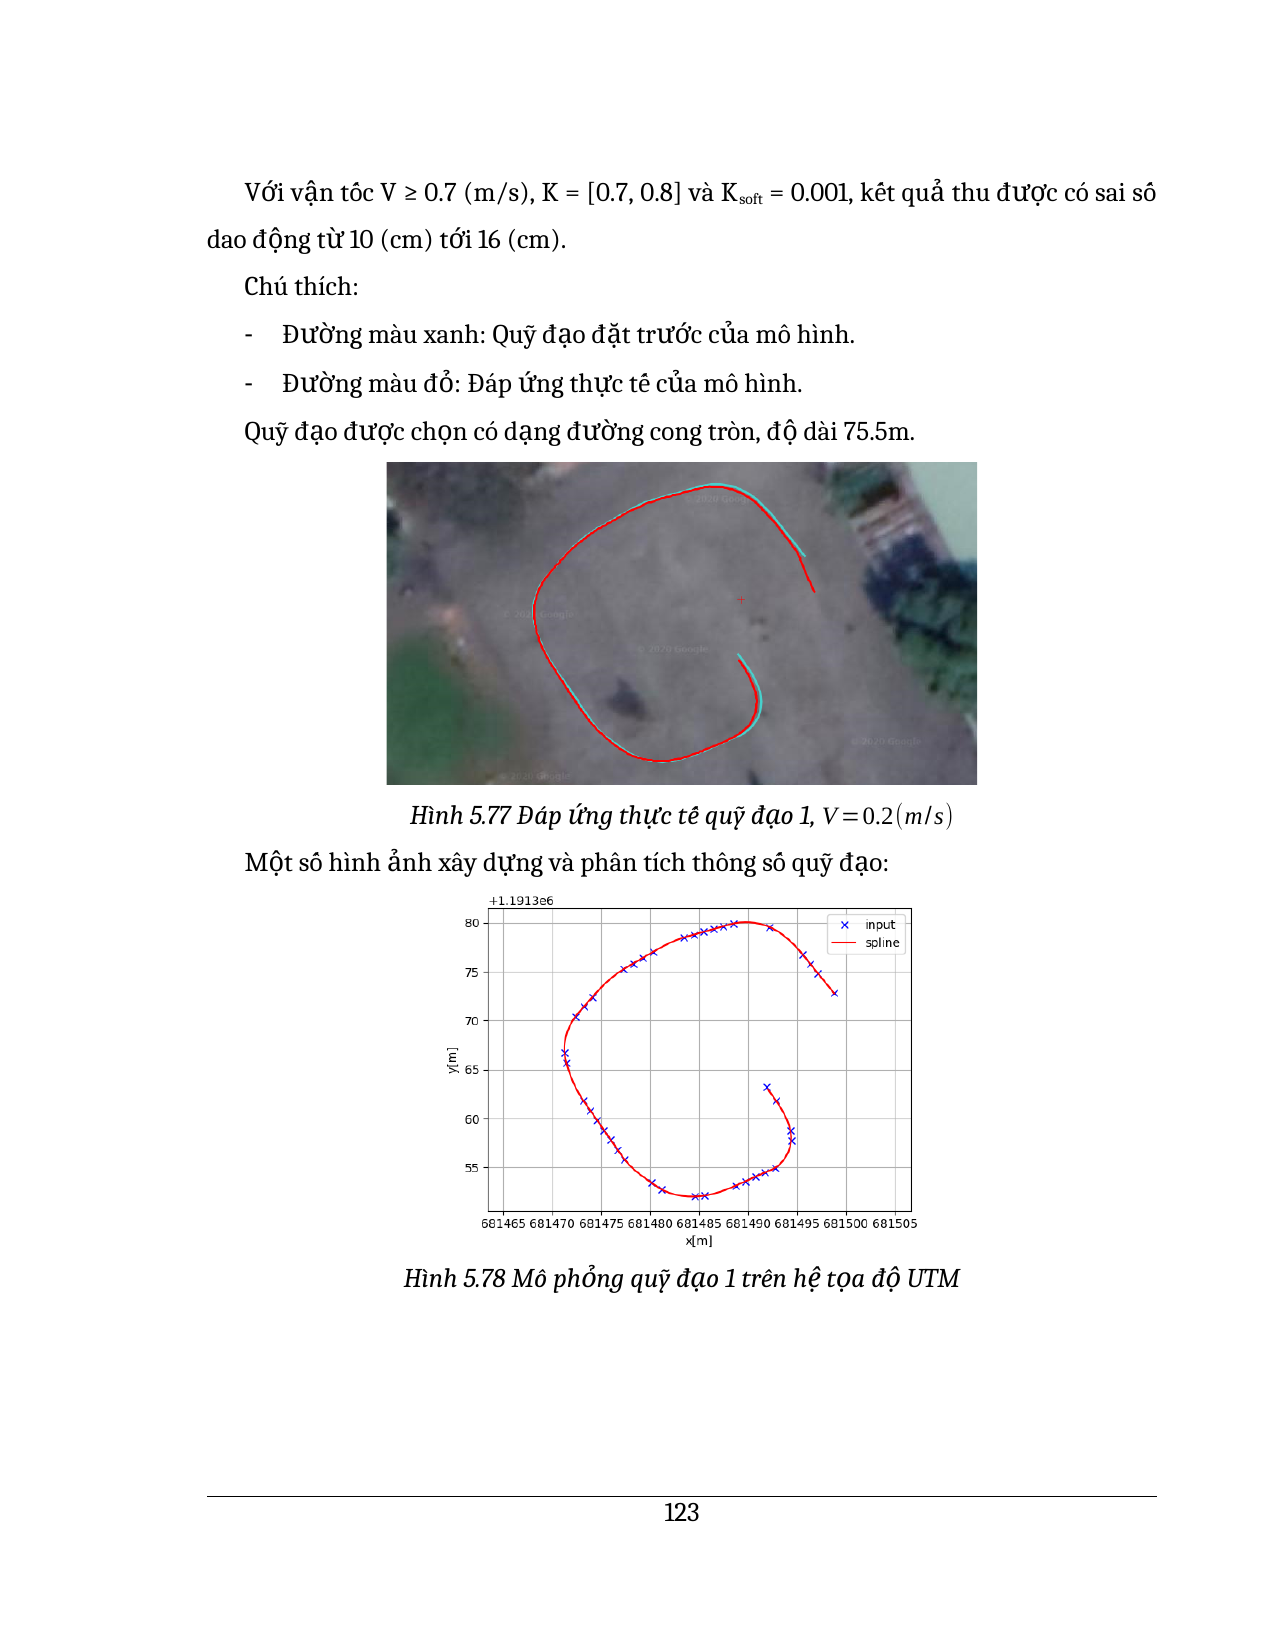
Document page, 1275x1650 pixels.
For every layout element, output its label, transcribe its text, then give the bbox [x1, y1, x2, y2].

picture [386, 462, 978, 785]
list Đường màu xanh: Quỹ đạo đặt trước của mô hình. [244, 317, 1157, 350]
text Chú thích: [207, 271, 1157, 302]
text Một số hình ảnh xây dựng và phân tích thông số quỹ đạo: [207, 847, 1157, 878]
text Với vận tốc V ≥ 0.7 (m/s), K = [0.7, 0.8] và Ksoft = 0.001, kết quả thu được có sai số dao động từ 10 (cm) tới 16 (cm). [207, 177, 1157, 255]
list Đường màu đỏ: Đáp ứng thực tế của mô hình. [244, 367, 1157, 400]
text Quỹ đạo được chọn có dạng đường cong tròn, độ dài 75.5m. [207, 416, 1157, 447]
picture [445, 893, 918, 1248]
